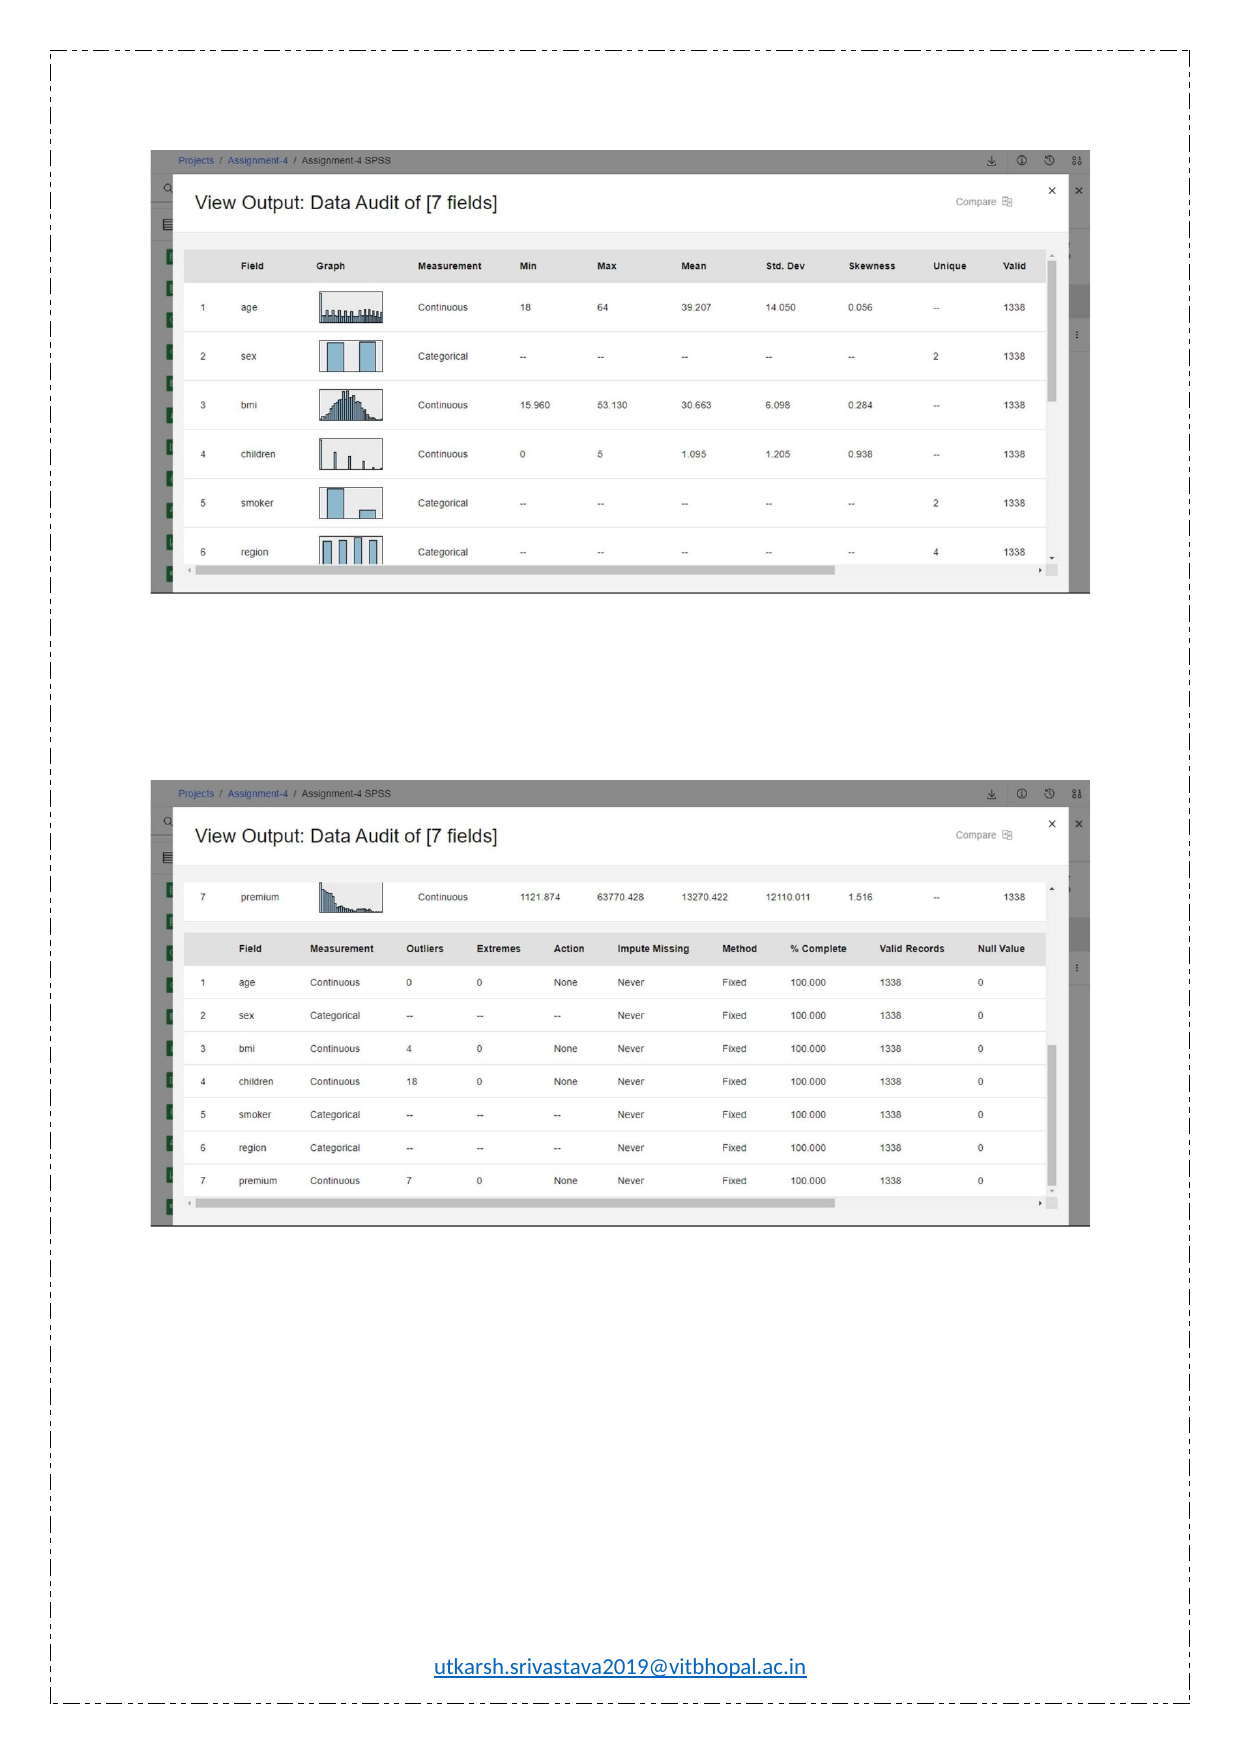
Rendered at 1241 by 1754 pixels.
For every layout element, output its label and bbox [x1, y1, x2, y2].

picture [150, 780, 1091, 1227]
picture [150, 150, 1091, 594]
